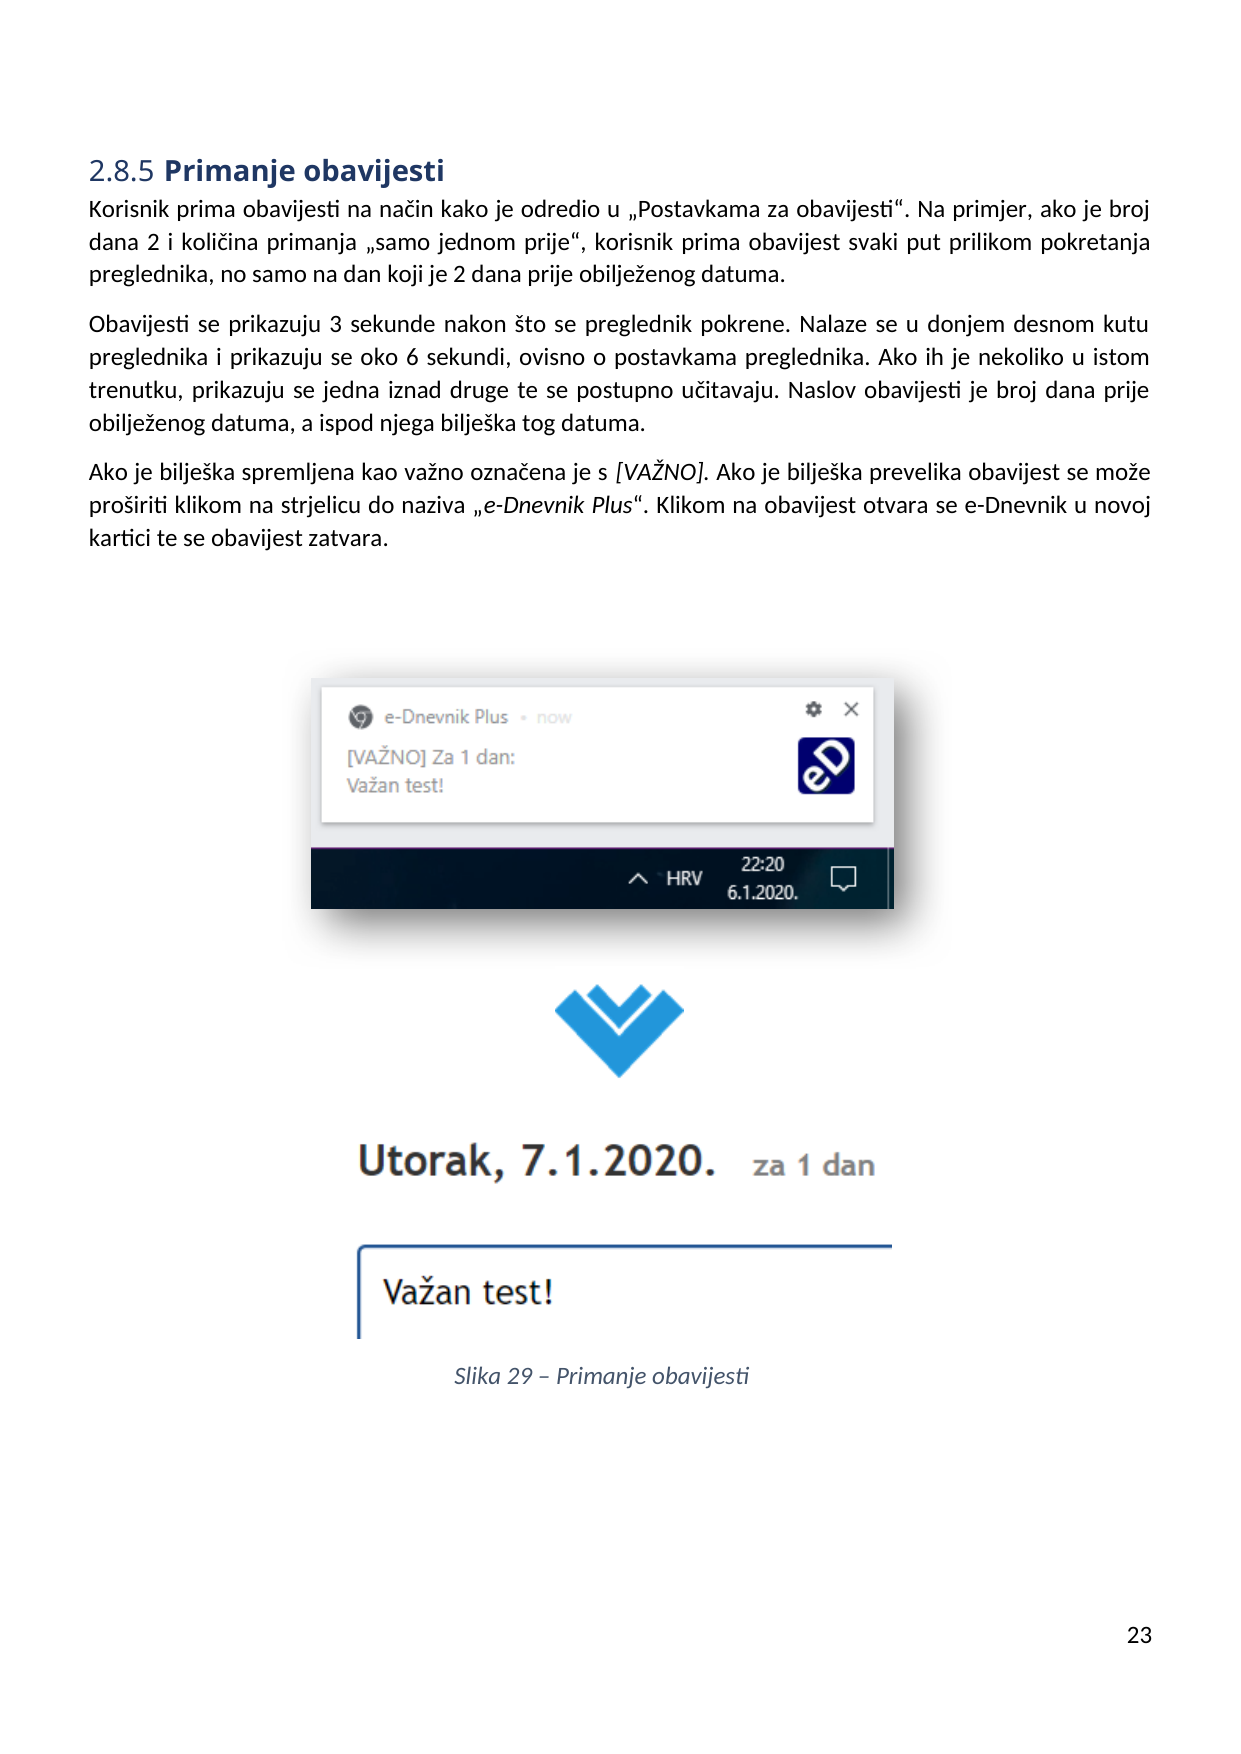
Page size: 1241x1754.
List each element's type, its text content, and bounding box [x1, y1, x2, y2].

picture [311, 678, 894, 909]
text Obavijesti se prikazuju 3 sekunde nakon što se preglednik pokrene. Nalaze se u donjem desnom kutu preglednika i prikazuju se oko 6 sekundi, ovisno o postavkama preglednika. Ako ih je nekoliko u istom trenutku, prikazuju se jedna iznad druge te se postupno učitavaju. Naslov obavijesti je broj dana prije obilježenog datuma, a ispod njega bilješka tog datuma. [89, 308, 1152, 437]
picture [348, 1121, 892, 1339]
subtitle Primanje obavijesti [89, 150, 1152, 190]
picture [555, 966, 684, 1097]
text Korisnik prima obavijesti na način kako je odredio u „Postavkama za obavijesti“. Na primjer, ako je broj dana 2 i količina primanja „samo jednom prije“, korisnik prima obavijest svaki put prilikom pokretanja preglednika, no samo na dan koji je 2 dana prije obilježenog datuma. [89, 193, 1152, 289]
text Ako je bilješka spremljena kao važno označena je s [VAŽNO]. Ako je bilješka prevelika obavijest se može proširiti klikom na strjelicu do naziva „e-Dnevnik Plus“. Klikom na obavijest otvara se e-Dnevnik u novoj kartici te se obavijest zatvara. [89, 457, 1152, 553]
